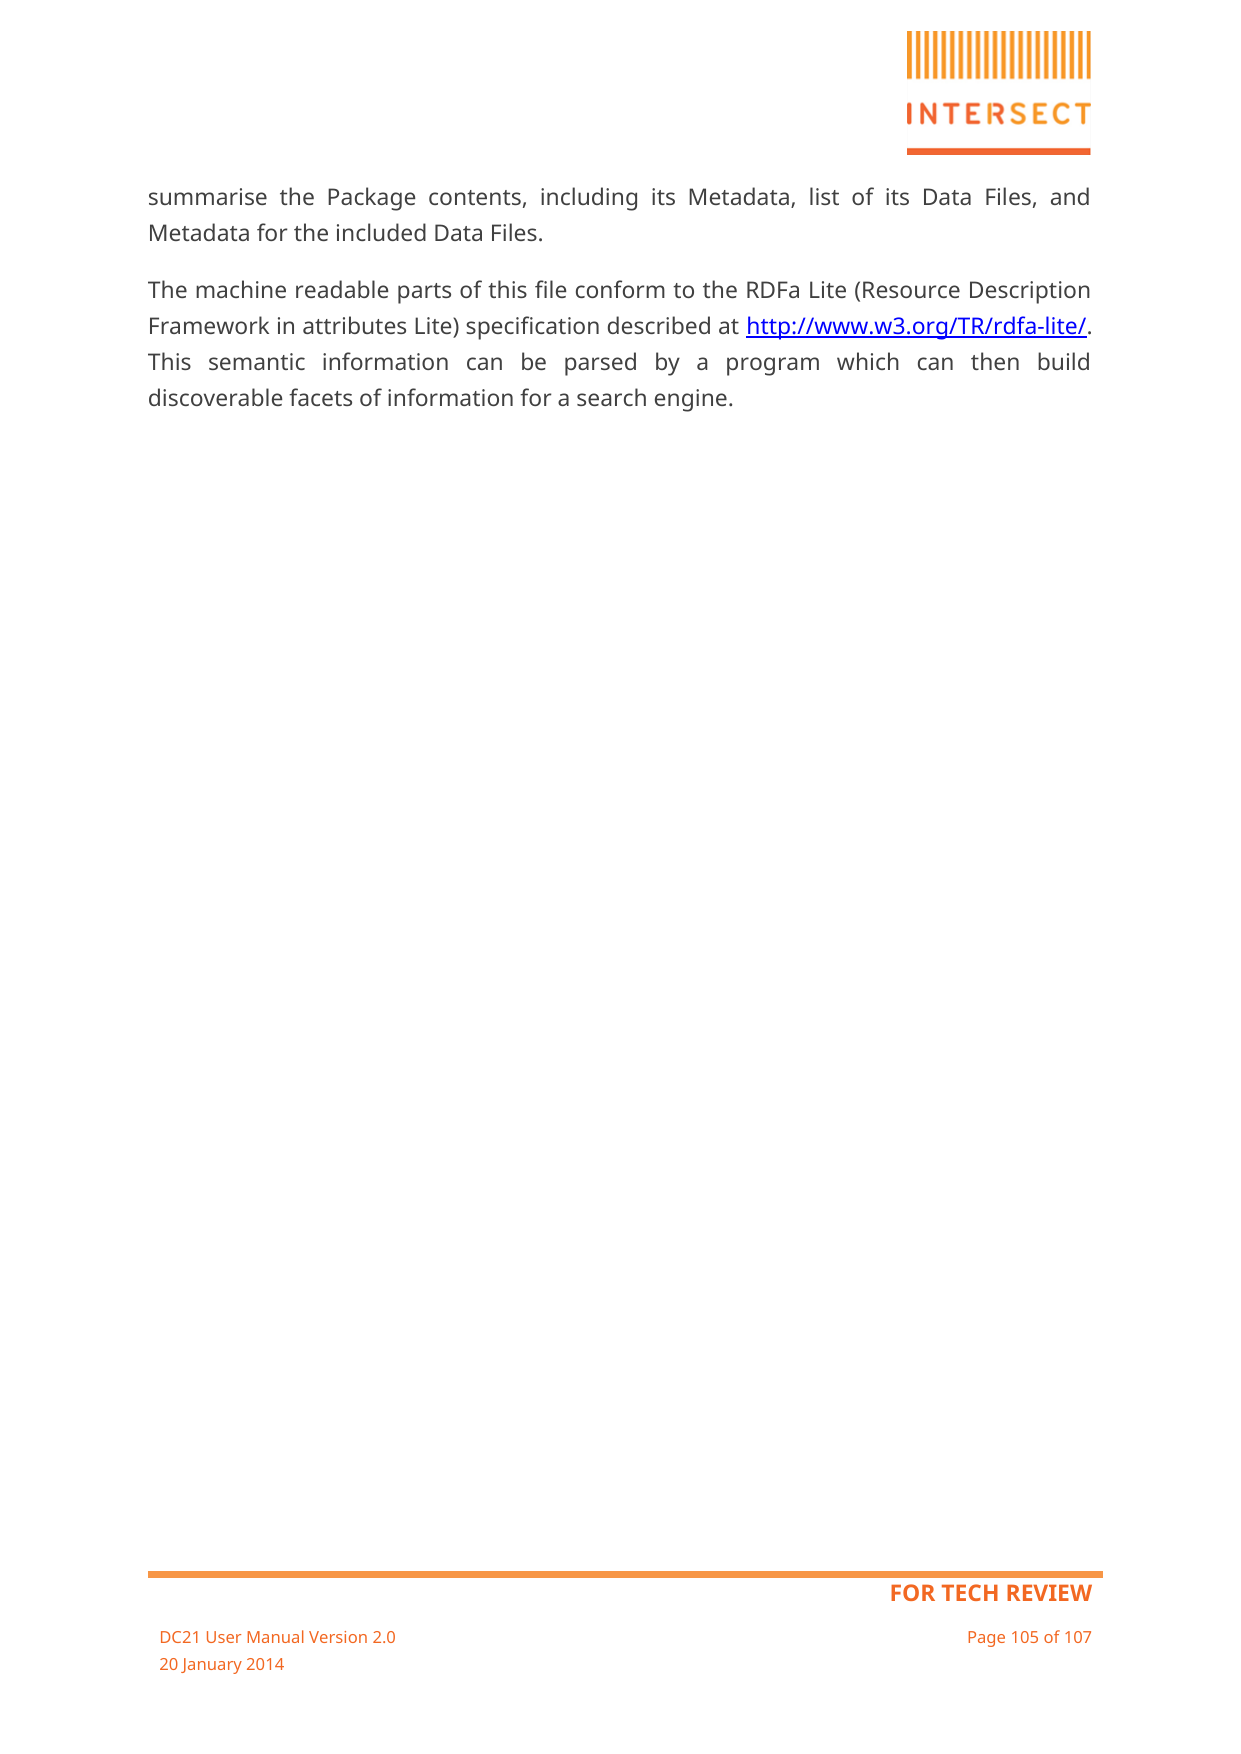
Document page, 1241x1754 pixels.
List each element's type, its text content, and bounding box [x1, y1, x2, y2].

picture [905, 29, 1093, 157]
text The machine readable parts of this file conform to the RDFa Lite (Resource Description Framework in attributes Lite) specification described at http://www.w3.org/TR/rdfa-lite/. This semantic information can be parsed by a program which can then build discoverable facets of information for a search engine. [148, 274, 1092, 413]
